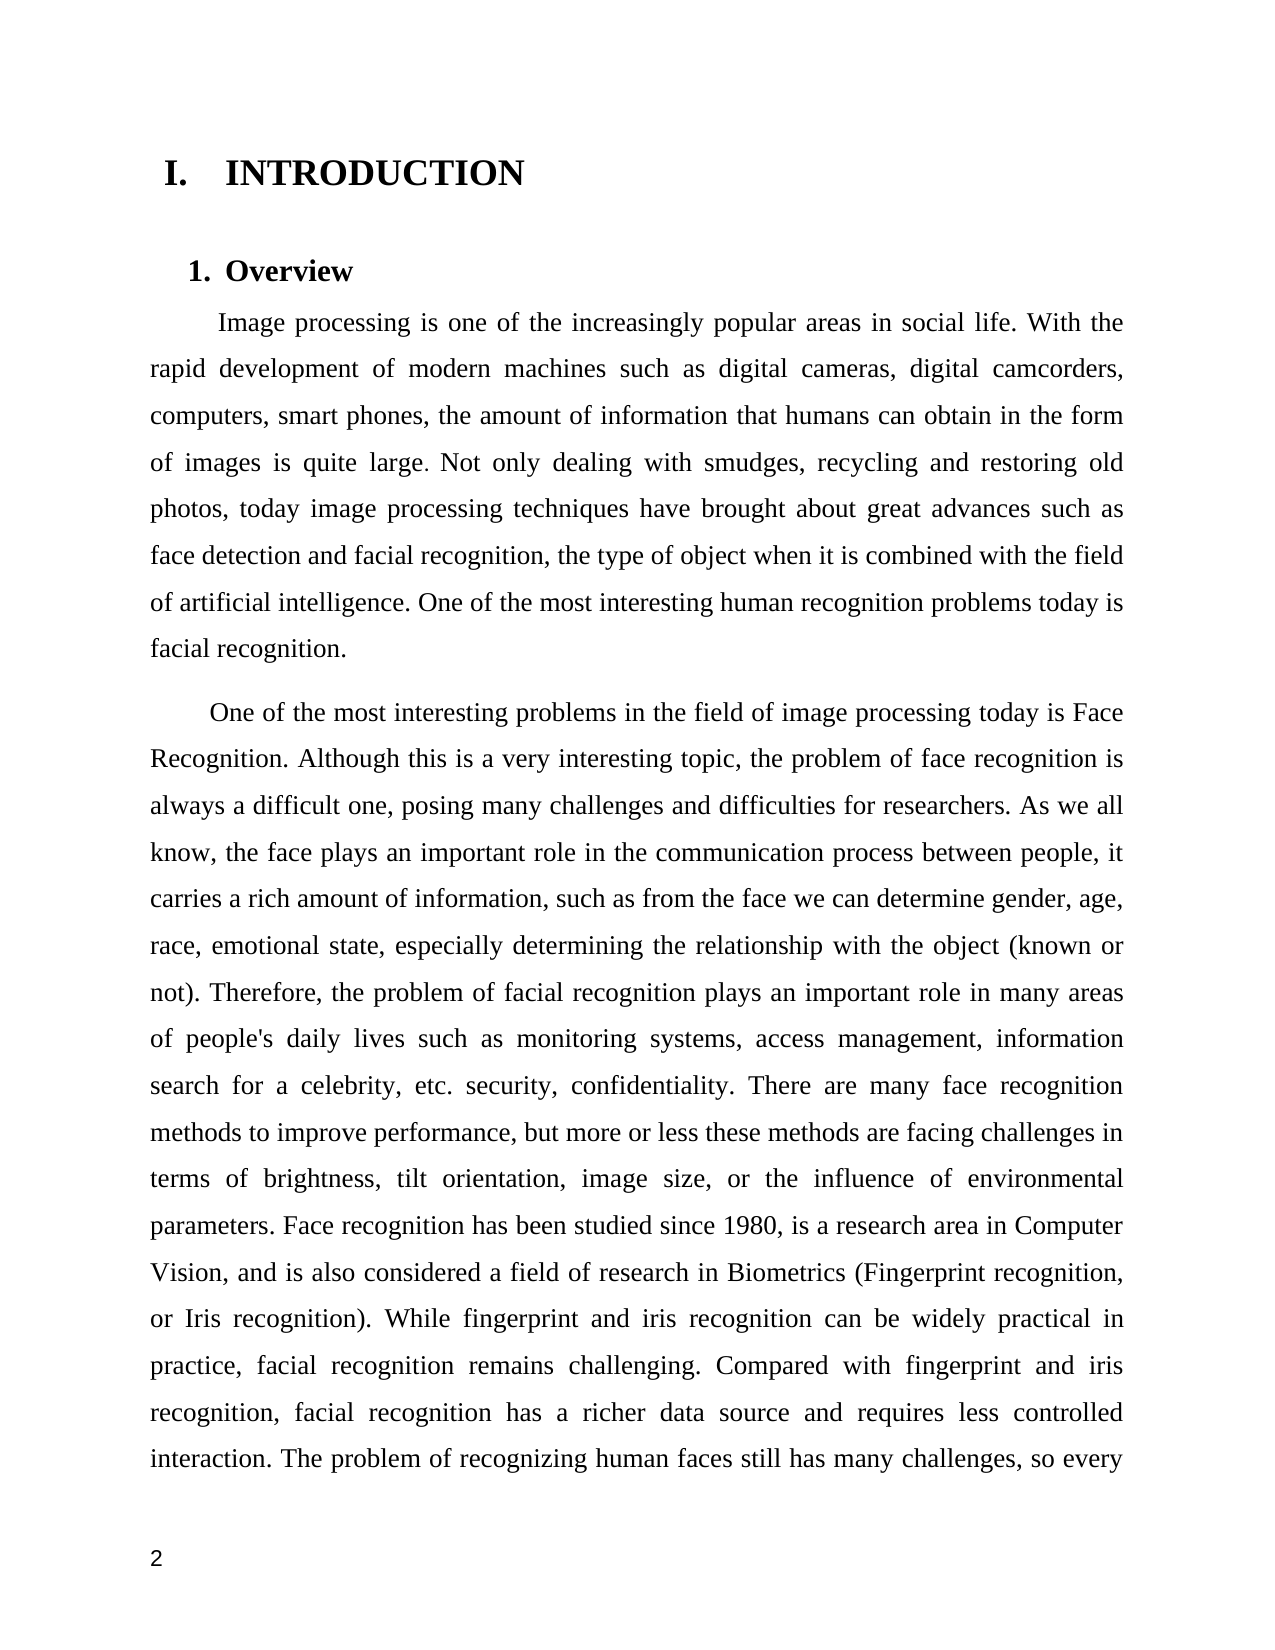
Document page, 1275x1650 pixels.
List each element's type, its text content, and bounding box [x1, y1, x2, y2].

title INTRODUCTION [187, 150, 1125, 193]
text Image processing is one of the increasingly popular areas in social life. With the rapid development of modern machines such as digital cameras, digital camcorders, computers, smart phones, the amount of information that humans can obtain in the form of images is quite large. Not only dealing with smudges, recycling and restoring old photos, today image processing techniques have brought about great advances such as face detection and facial recognition, the type of object when it is combined with the field of artificial intelligence. One of the most interesting human recognition problems today is facial recognition. [150, 306, 1125, 664]
subtitle Overview [187, 252, 1125, 288]
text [150, 696, 1125, 1474]
